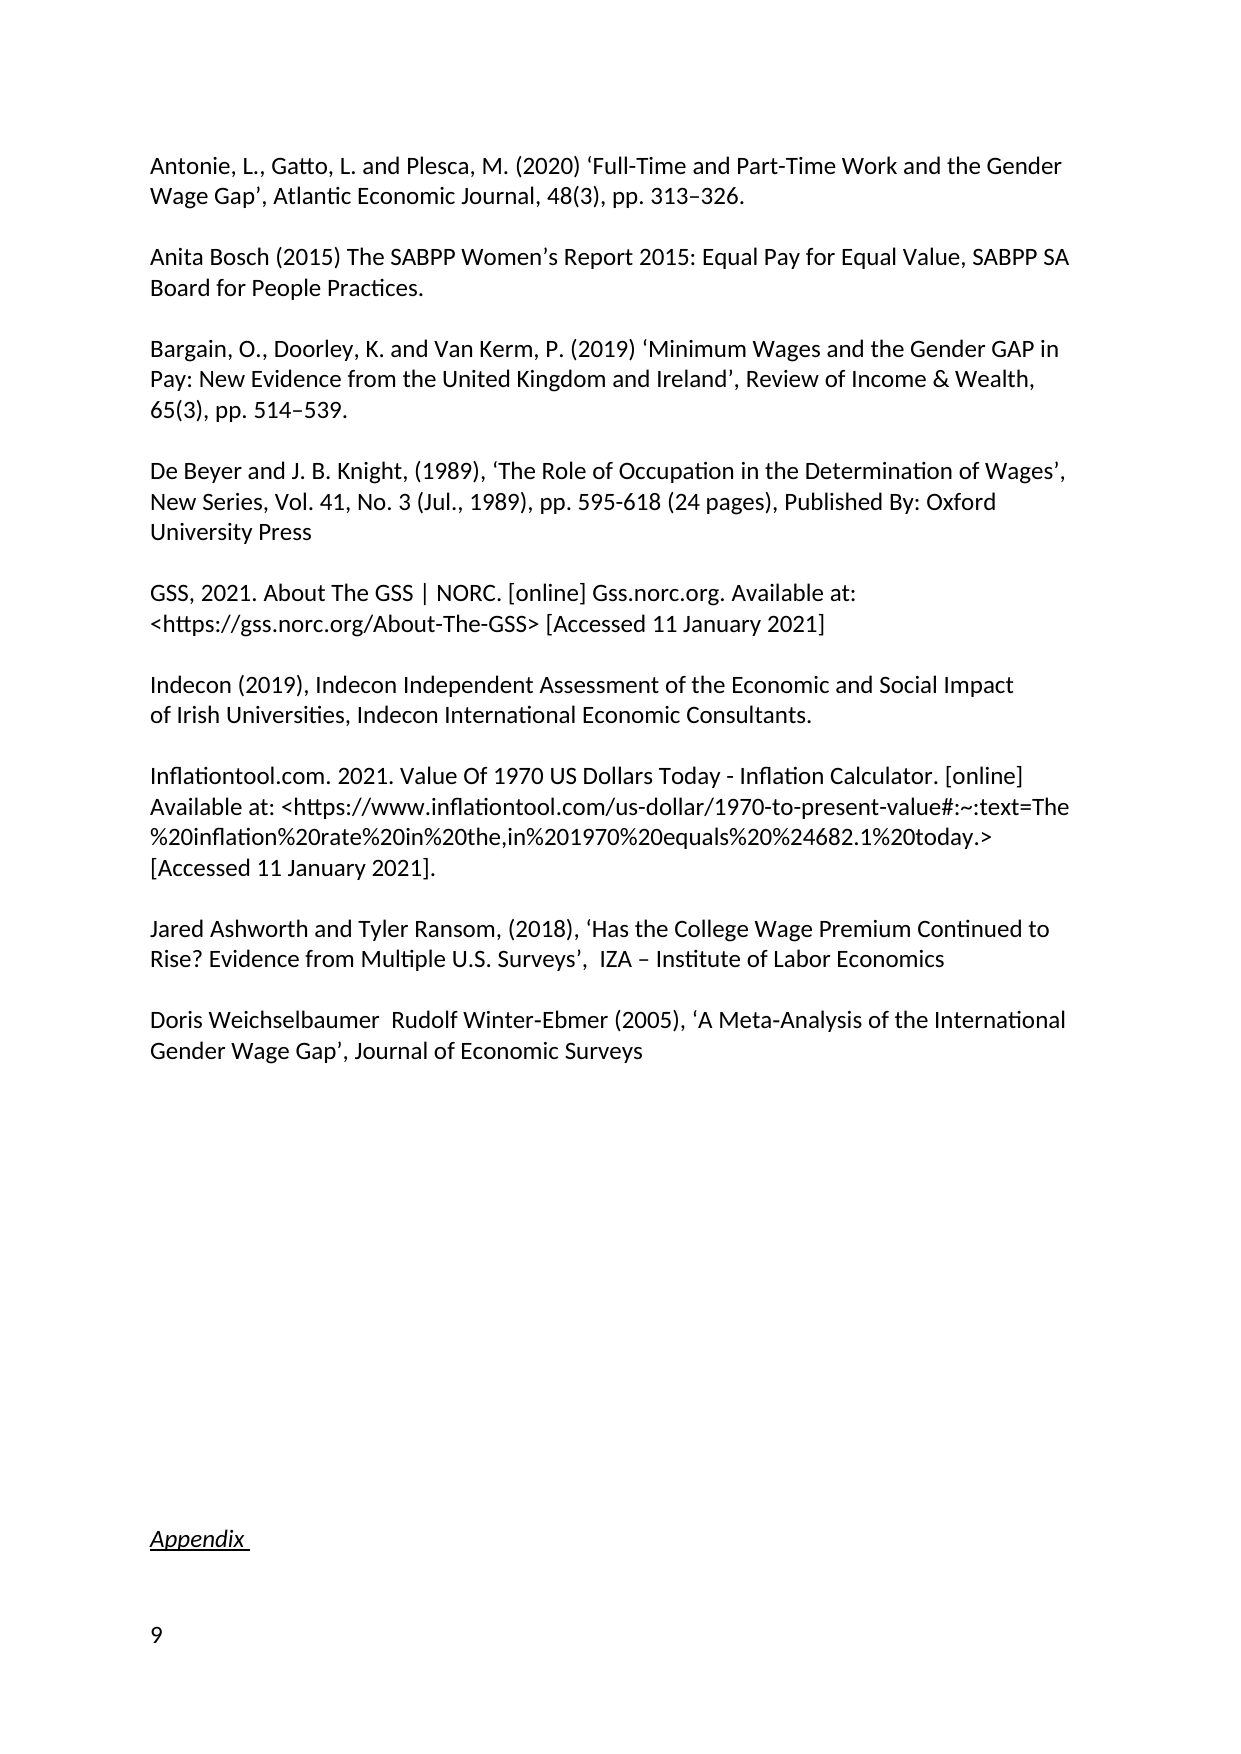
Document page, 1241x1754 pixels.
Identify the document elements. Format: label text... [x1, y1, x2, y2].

text Antonie, L., Gatto, L. and Plesca, M. (2020) ‘Full-Time and Part-Time Work and the Gender Wage Gap’, Atlantic Economic Journal, 48(3), pp. 313–326. [150, 150, 1090, 211]
text De Beyer and J. B. Knight, (1989), ‘The Role of Occupation in the Determination of Wages’, New Series, Vol. 41, No. 3 (Jul., 1989), pp. 595-618 (24 pages), Published By: Oxford University Press [150, 455, 1090, 547]
text of Irish Universities, Indecon International Economic Consultants. [150, 699, 1090, 730]
text Anita Bosch (2015) The SABPP Women’s Report 2015: Equal Pay for Equal Value, SABPP SA Board for People Practices. [150, 242, 1090, 303]
text Appendix [150, 1523, 1090, 1554]
text GSS, 2021. About The GSS | NORC. [online] Gss.norc.org. Available at: <https://gss.norc.org/About-The-GSS> [Accessed 11 January 2021] [150, 577, 1090, 638]
text Indecon (2019), Indecon Independent Assessment of the Economic and Social Impact [150, 669, 1090, 699]
text Inflationtool.com. 2021. Value Of 1970 US Dollars Today - Inflation Calculator. [online] Available at: <https://www.inflationtool.com/us-dollar/1970-to-present-value#:~:text=The%20inflation%20rate%20in%20the,in%201970%20equals%20%24682.1%20today.> [Accessed 11 January 2021]. [150, 760, 1090, 882]
text Doris Weichselbaumer Rudolf Winter‐Ebmer (2005), ‘A Meta‐Analysis of the International Gender Wage Gap’, Journal of Economic Surveys [150, 1004, 1090, 1066]
text Jared Ashworth and Tyler Ransom, (2018), ‘Has the College Wage Premium Continued to Rise? Evidence from Multiple U.S. Surveys’, IZA – Institute of Labor Economics [150, 913, 1090, 974]
text Bargain, O., Doorley, K. and Van Kerm, P. (2019) ‘Minimum Wages and the Gender GAP in Pay: New Evidence from the United Kingdom and Ireland’, Review of Income & Wealth, 65(3), pp. 514–539. [150, 333, 1090, 425]
